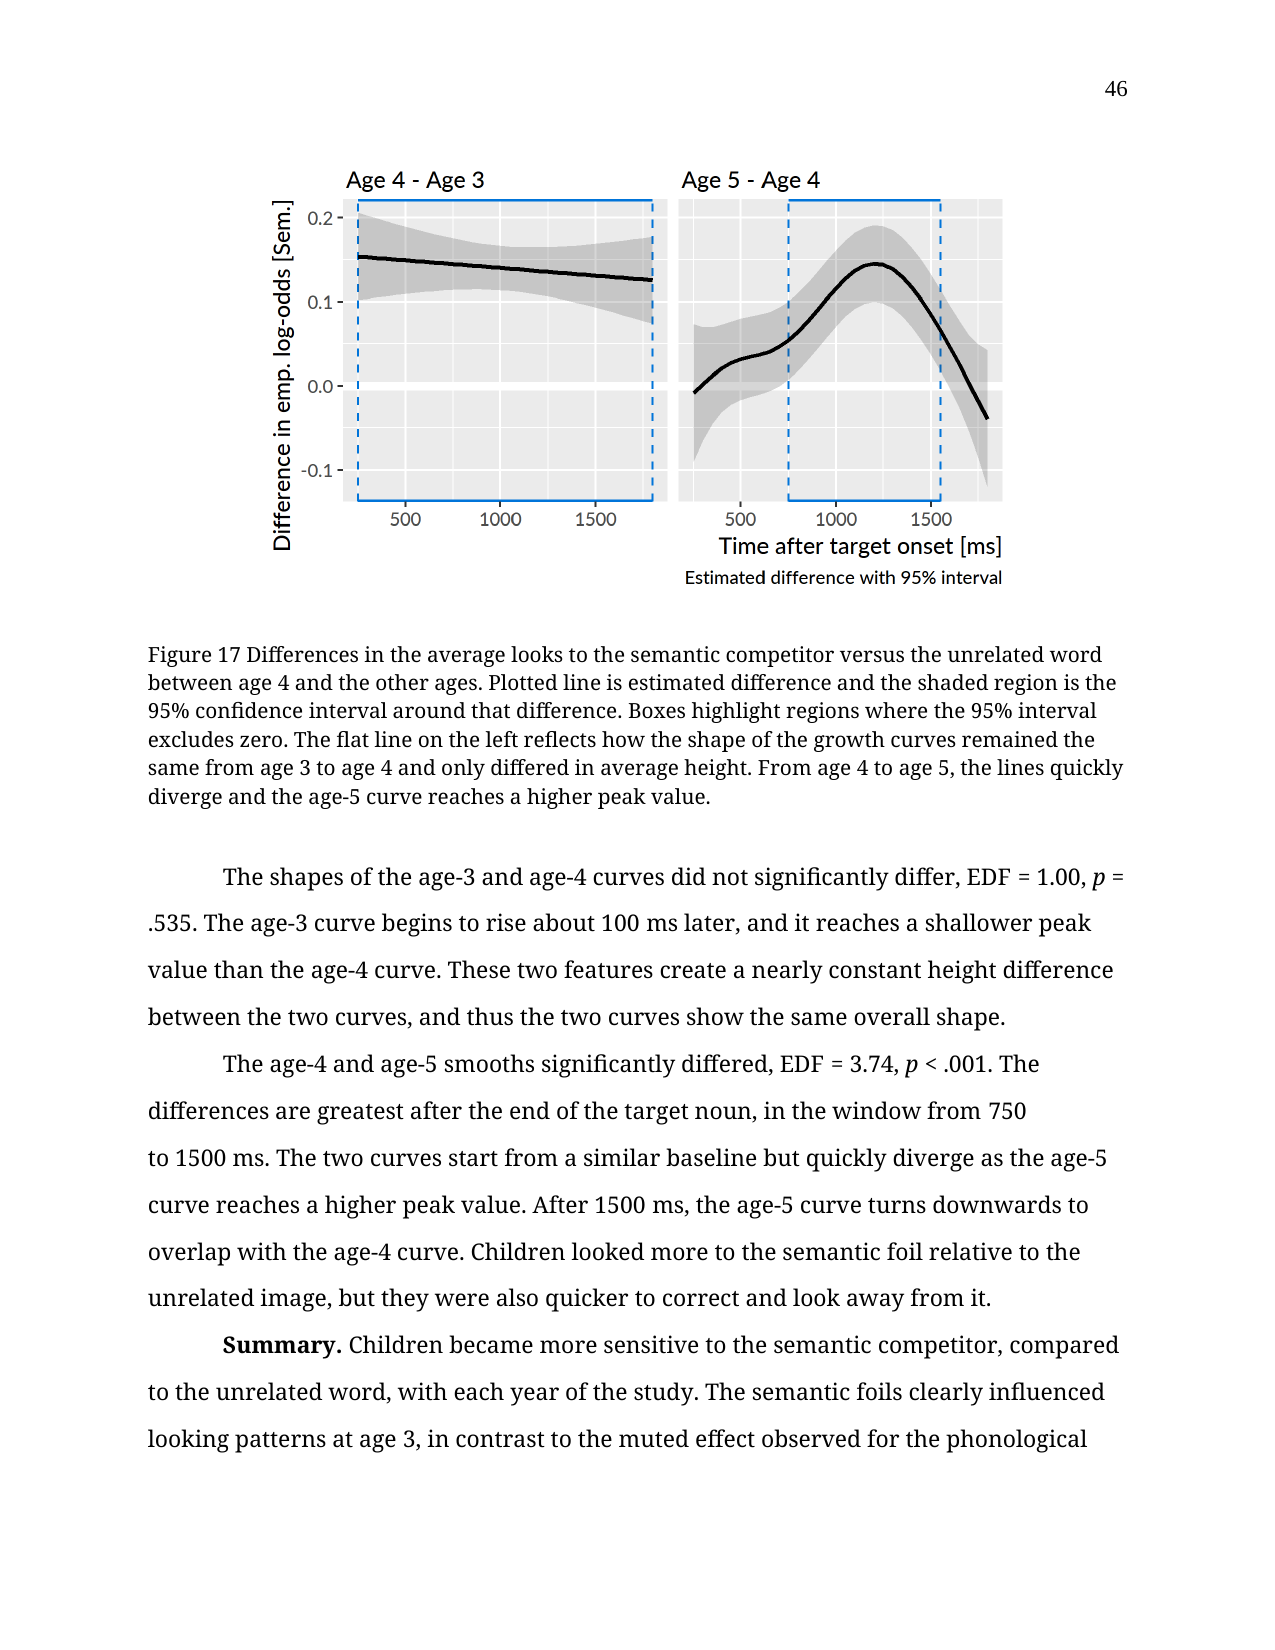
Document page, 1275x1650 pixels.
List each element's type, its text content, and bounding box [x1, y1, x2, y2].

text The age-4 and age-5 smooths significantly differed, EDF = 3.74, p < .001. The differences are greatest after the end of the target noun, in the window from 750 to 1500 ms. The two curves start from a similar baseline but quickly diverge as the age-5 curve reaches a higher peak value. After 1500 ms, the age-5 curve turns downwards to overlap with the age-4 curve. Children looked more to the semantic foil relative to the unrelated image, but they were also quicker to correct and look away from it. [148, 1048, 1127, 1313]
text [148, 1329, 1127, 1454]
text The shapes of the age-3 and age-4 curves did not significantly differ, EDF = 1.00, p = .535. The age-3 curve begins to rise about 100 ms later, and it reaches a shallower peak value than the age-4 curve. These two features create a nearly constant height difference between the two curves, and thus the two curves show the same overall shape. [148, 860, 1127, 1032]
picture [261, 147, 1014, 600]
text Figure 17 Differences in the average looks to the semantic competitor versus the unrelated word between age 4 and the other ages. Plotted line is estimated difference and the shaded region is the 95% confidence interval around that difference. Boxes highlight regions where the 95% interval excludes zero. The flat line on the left reflects how the shape of the growth curves remained the same from age 3 to age 4 and only differed in average height. From age 4 to age 5, the lines quickly diverge and the age-5 curve reaches a higher peak value. [148, 640, 1127, 810]
